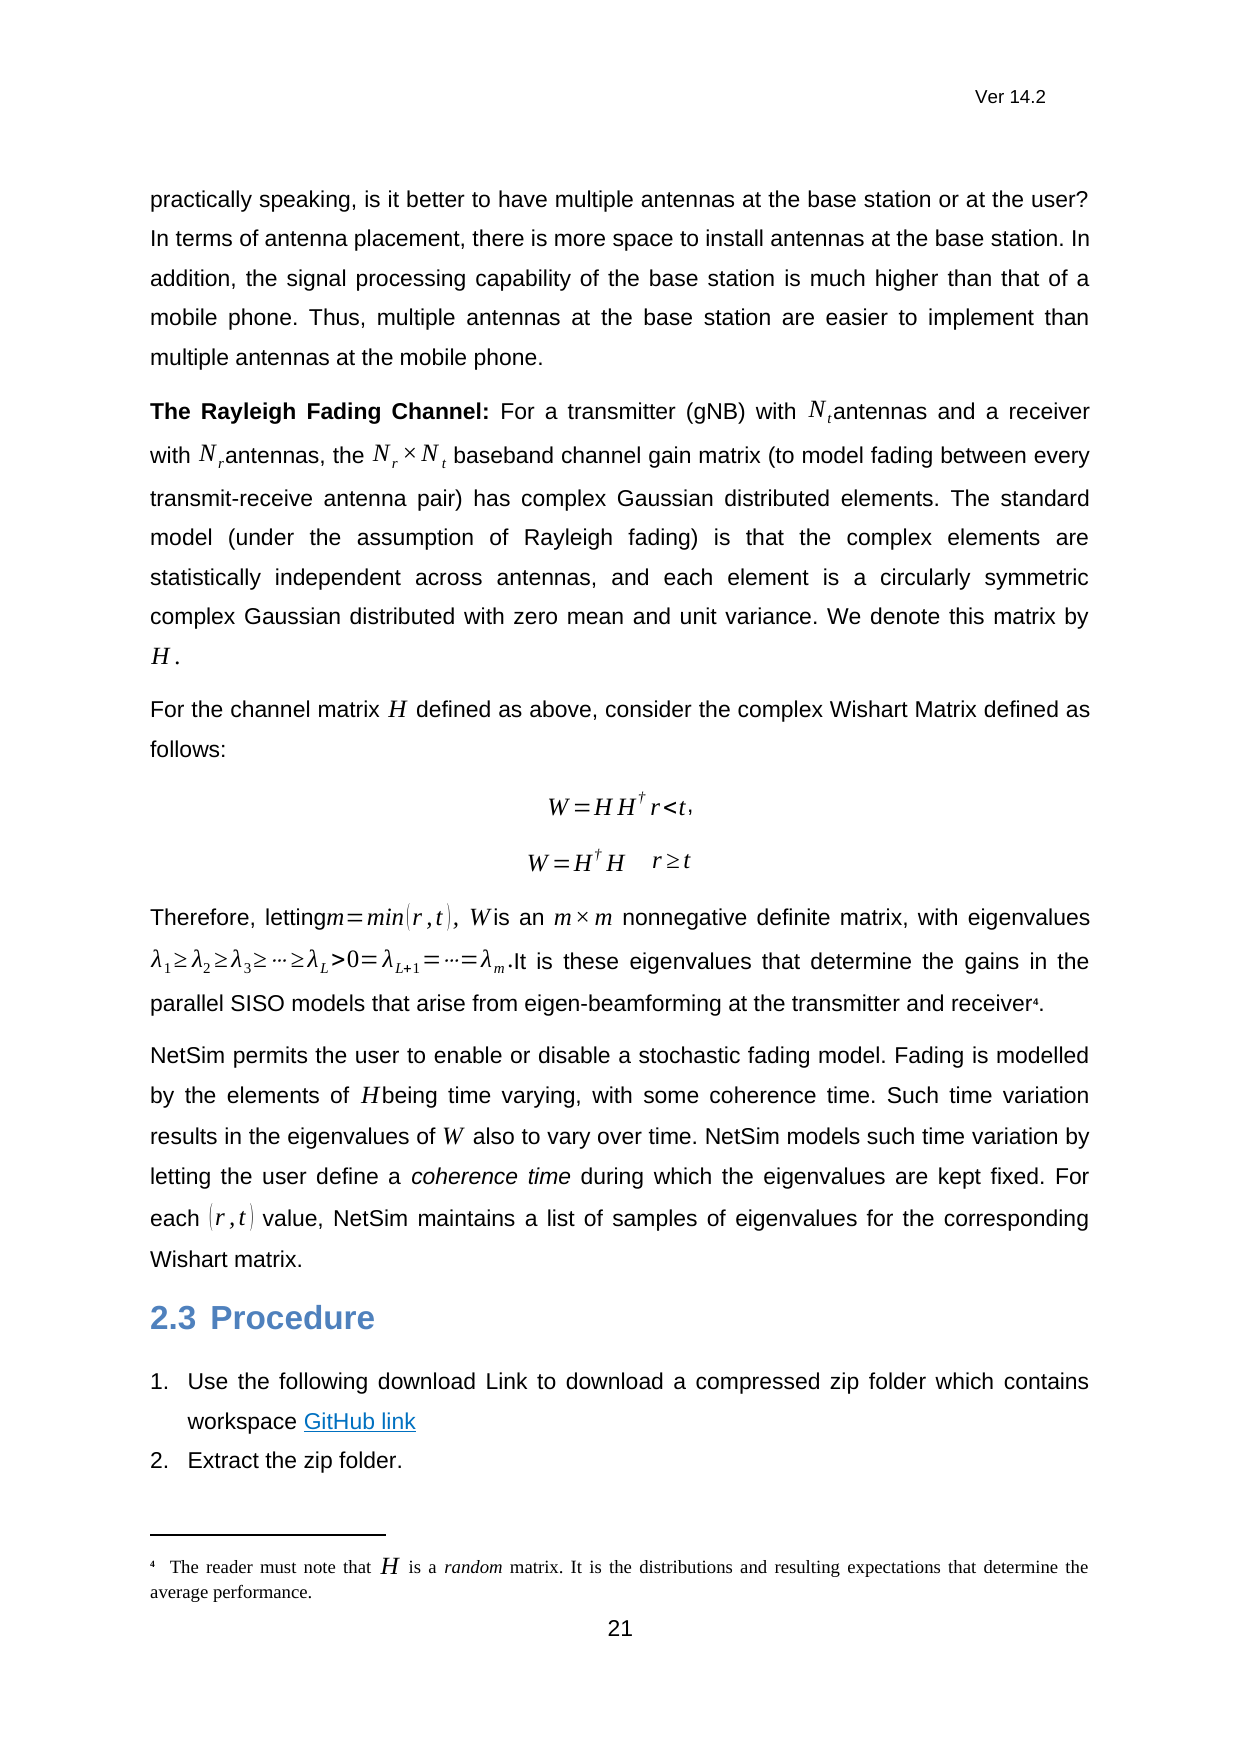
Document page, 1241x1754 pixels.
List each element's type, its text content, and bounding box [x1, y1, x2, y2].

text NetSim permits the user to enable or disable a stochastic fading model. Fading is modelled by the elements of being time varying, with some coherence time. Such time variation results in the eigenvalues of also to vary over time. NetSim models such time variation by letting the user define a coherence time during which the eigenvalues are kept fixed. For each value, NetSim maintains a list of samples of eigenvalues for the corresponding Wishart matrix. [150, 1042, 1090, 1273]
subtitle Procedure [150, 1298, 1090, 1337]
list Extract the zip folder. [150, 1447, 1090, 1474]
text The Rayleigh Fading Channel: For a transmitter (gNB) with antennas and a receiver with antennas, the baseband channel gain matrix (to model fading between every transmit-receive antenna pair) has complex Gaussian distributed elements. The standard model (under the assumption of Rayleigh fading) is that the complex elements are statistically independent across antennas, and each element is a circularly symmetric complex Gaussian distributed with zero mean and unit variance. We denote this matrix by [150, 396, 1090, 670]
text , [150, 788, 1090, 819]
list Use the following download Link to download a compressed zip folder which contains workspace GitHub link [150, 1368, 1090, 1434]
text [150, 186, 1090, 370]
text Therefore, letting is an nonnegative definite matrix, with eigenvalues It is these eigenvalues that determine the gains in the parallel SISO models that arise from eigen-beamforming at the transmitter and receiver. [150, 902, 1090, 1016]
text For the channel matrix defined as above, consider the complex Wishart Matrix defined as follows: [150, 696, 1090, 763]
